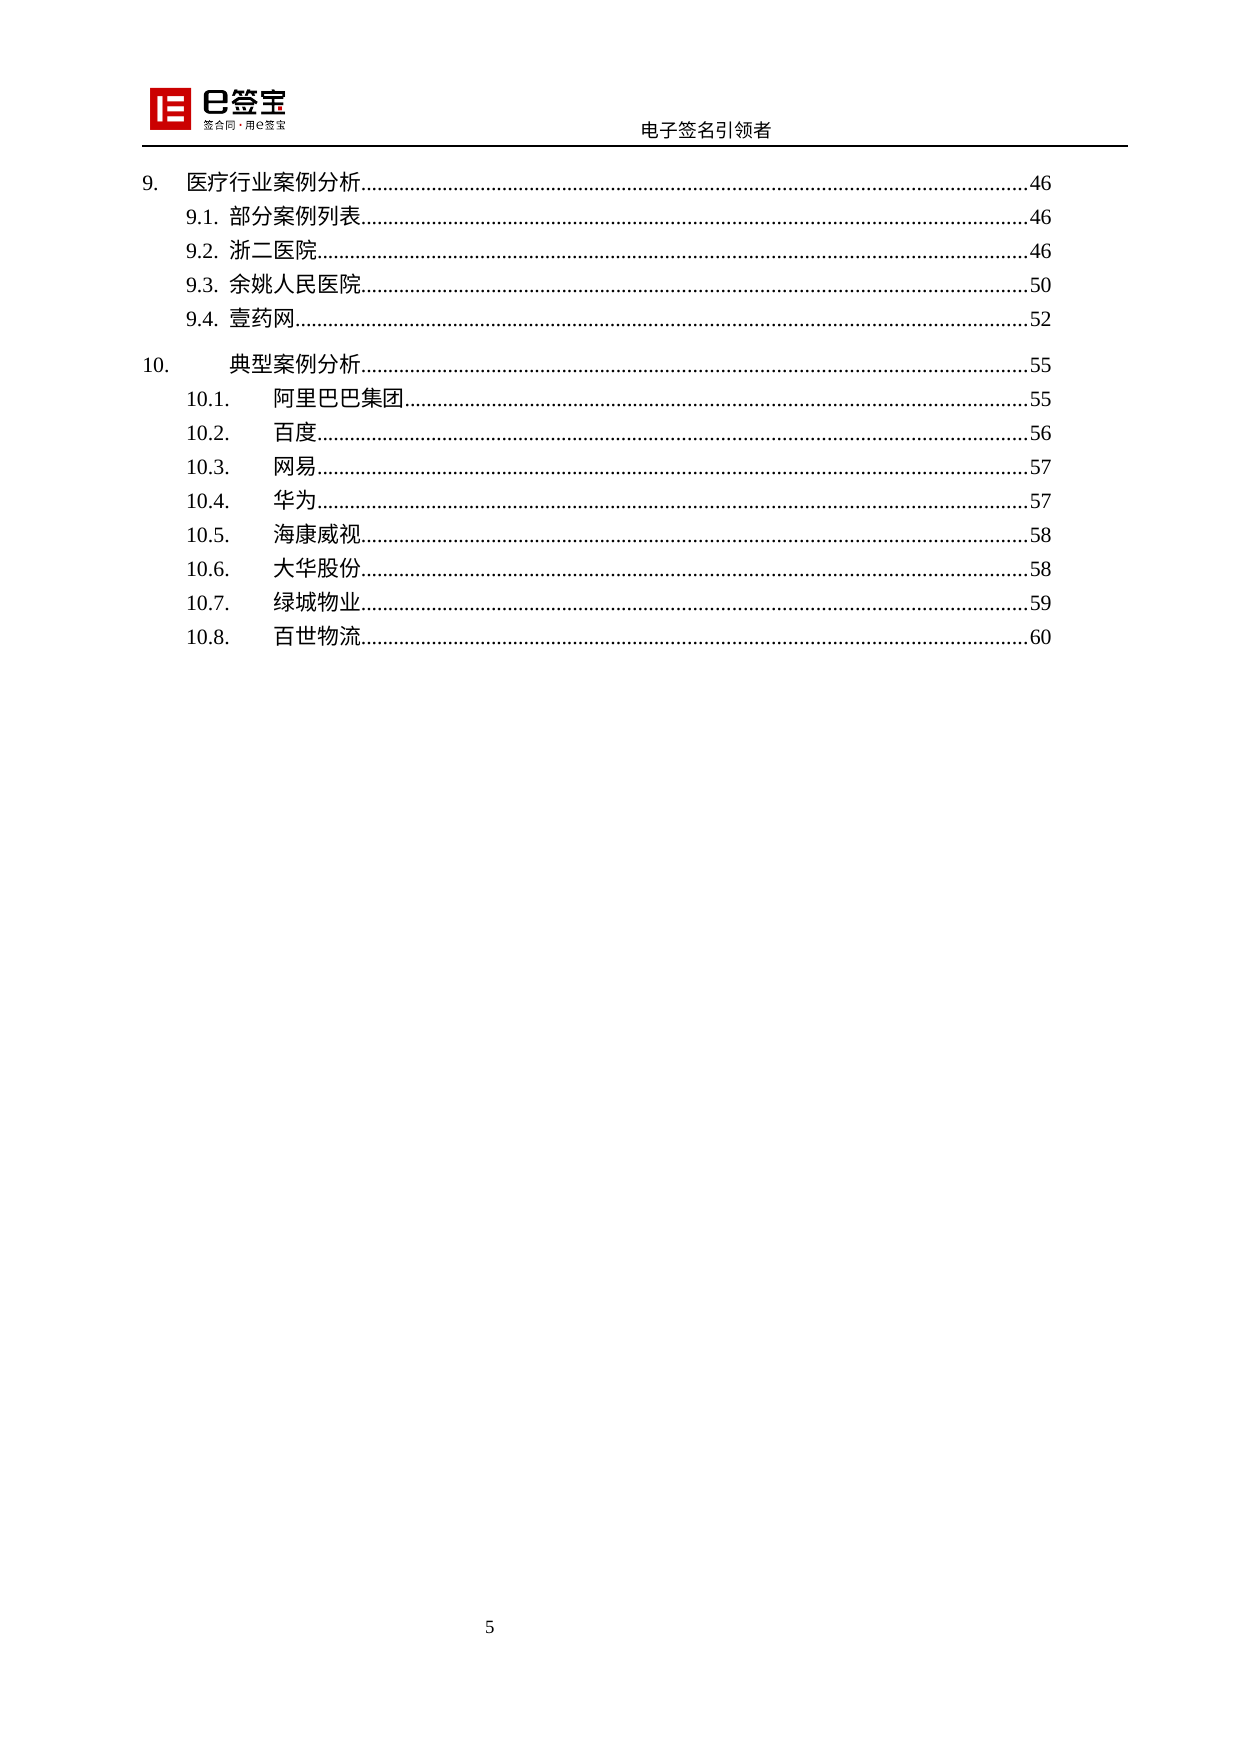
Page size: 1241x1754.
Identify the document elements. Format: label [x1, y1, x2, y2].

picture [142, 81, 294, 138]
